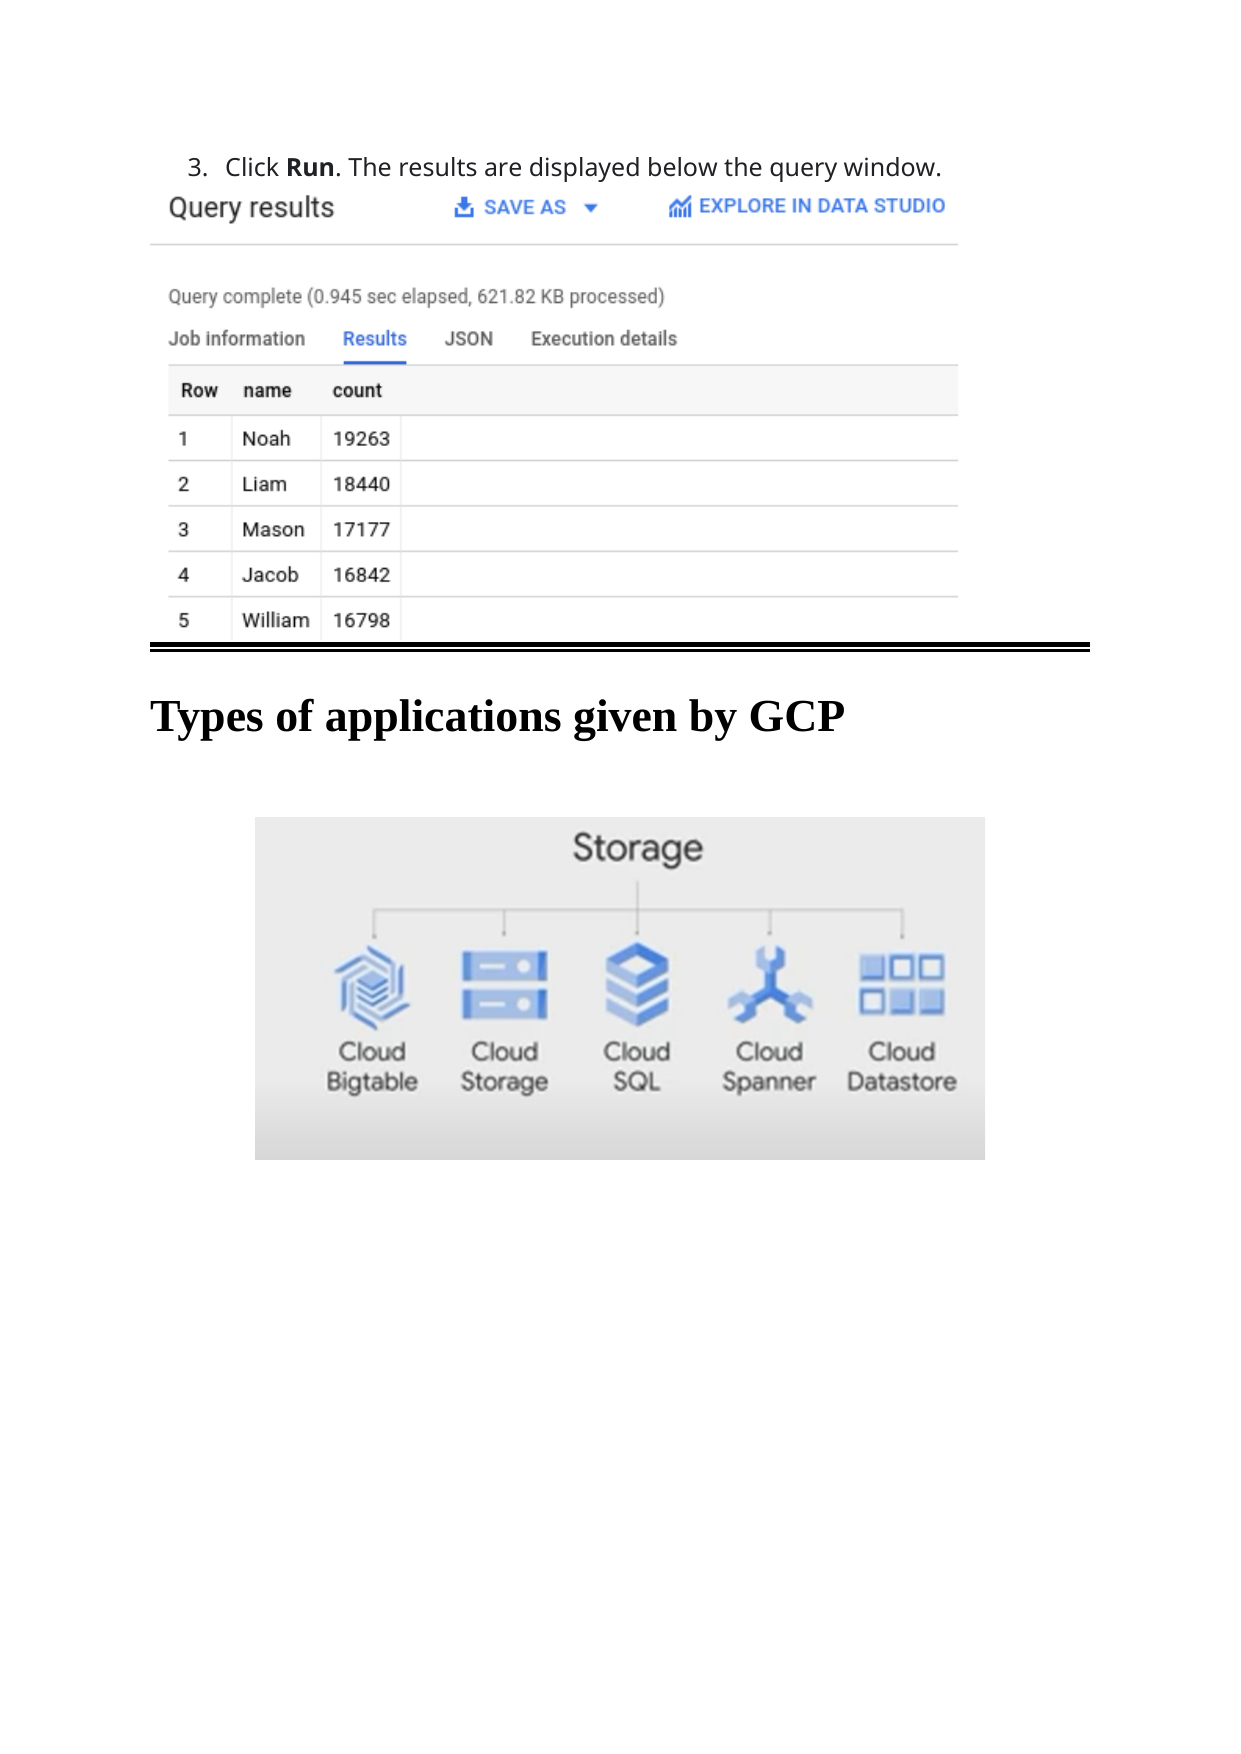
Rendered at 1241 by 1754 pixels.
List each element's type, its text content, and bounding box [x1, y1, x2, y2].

picture [255, 817, 986, 1160]
picture [150, 184, 959, 640]
list Click Run. The results are displayed below the query window. [187, 150, 1090, 184]
subtitle Types of applications given by GCP [150, 689, 1090, 742]
